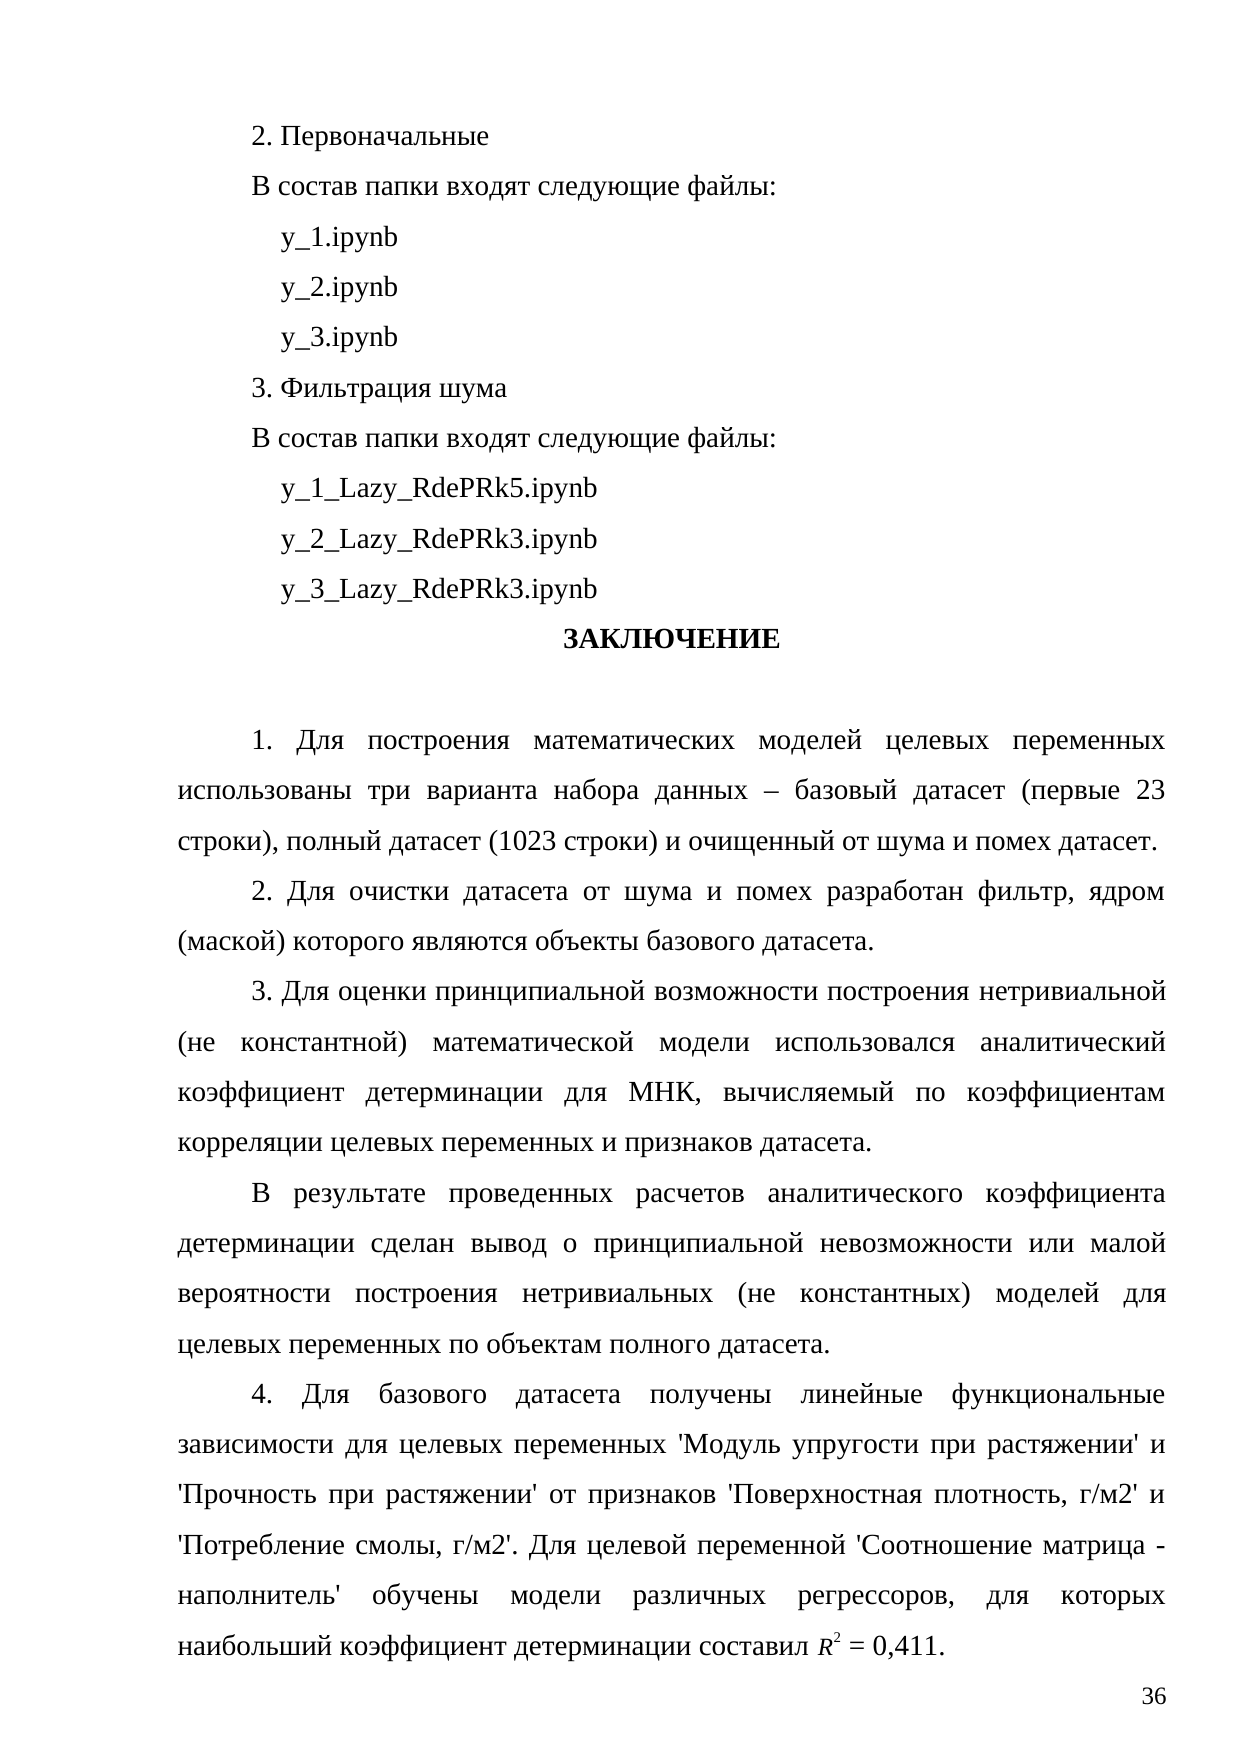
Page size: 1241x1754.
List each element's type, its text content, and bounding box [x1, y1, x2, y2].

text 3. Для оценки принципиальной возможности построения нетривиальной (не константной) математической модели использовался аналитический коэффициент детерминации для МНК, вычисляемый по коэффициентам корреляции целевых переменных и признаков датасета. [177, 973, 1166, 1158]
text 4. Для базового датасета получены линейные функциональные зависимости для целевых переменных 'Модуль упругости при растяжении' и 'Прочность при растяжении' от признаков 'Поверхностная плотность, г/м2' и 'Потребление смолы, г/м2'. Для целевой переменной 'Соотношение матрица - наполнитель' обучены модели различных регрессоров, для которых наибольший коэффициент детерминации составил = 0,411. [177, 1376, 1166, 1661]
text y_1.ipynb [177, 219, 1166, 252]
text 3. Фильтрация шума [177, 370, 1166, 403]
text В состав папки входят следующие файлы: [177, 420, 1166, 454]
text y_3.ipynb [177, 319, 1166, 353]
text y_3_Lazy_RdePRk3.ipynb [177, 571, 1166, 604]
text В состав папки входят следующие файлы: [177, 168, 1166, 202]
text 1. Для построения математических моделей целевых переменных использованы три варианта набора данных – базовый датасет (первые 23 строки), полный датасет (1023 строки) и очищенный от шума и помех датасет. [177, 722, 1166, 856]
text y_1_Lazy_RdePRk5.ipynb [177, 470, 1166, 504]
text В результате проведенных расчетов аналитического коэффициента детерминации сделан вывод о принципиальной невозможности или малой вероятности построения нетривиальных (не константных) моделей для целевых переменных по объектам полного датасета. [177, 1175, 1166, 1359]
text ЗАКЛЮЧЕНИЕ [177, 621, 1166, 655]
text 2. Первоначальные [177, 118, 1166, 152]
text 2. Для очистки датасета от шума и помех разработан фильтр, ядром (маской) которого являются объекты базового датасета. [177, 873, 1166, 957]
text y_2.ipynb [177, 269, 1166, 303]
text y_2_Lazy_RdePRk3.ipynb [177, 521, 1166, 554]
